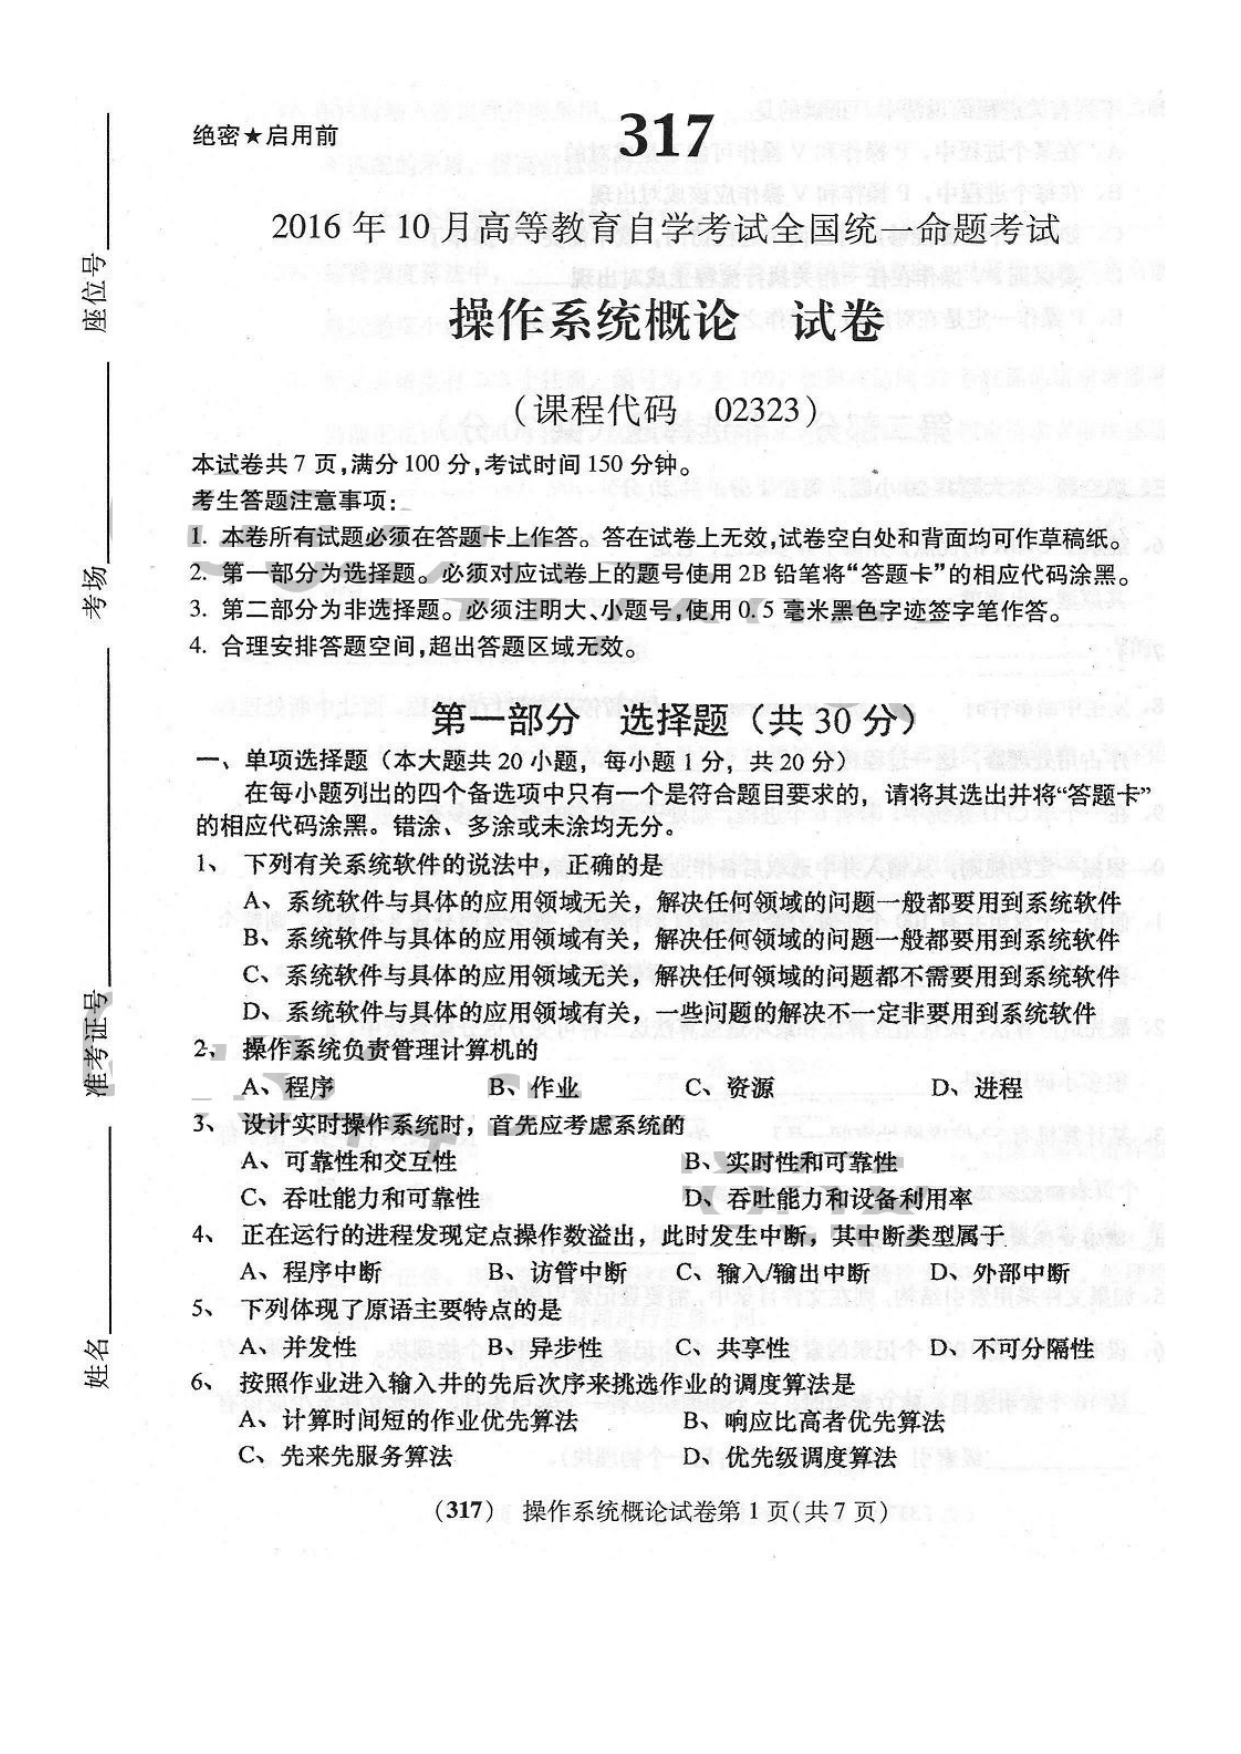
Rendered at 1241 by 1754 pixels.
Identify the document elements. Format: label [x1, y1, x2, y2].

picture [75, 80, 1166, 1561]
